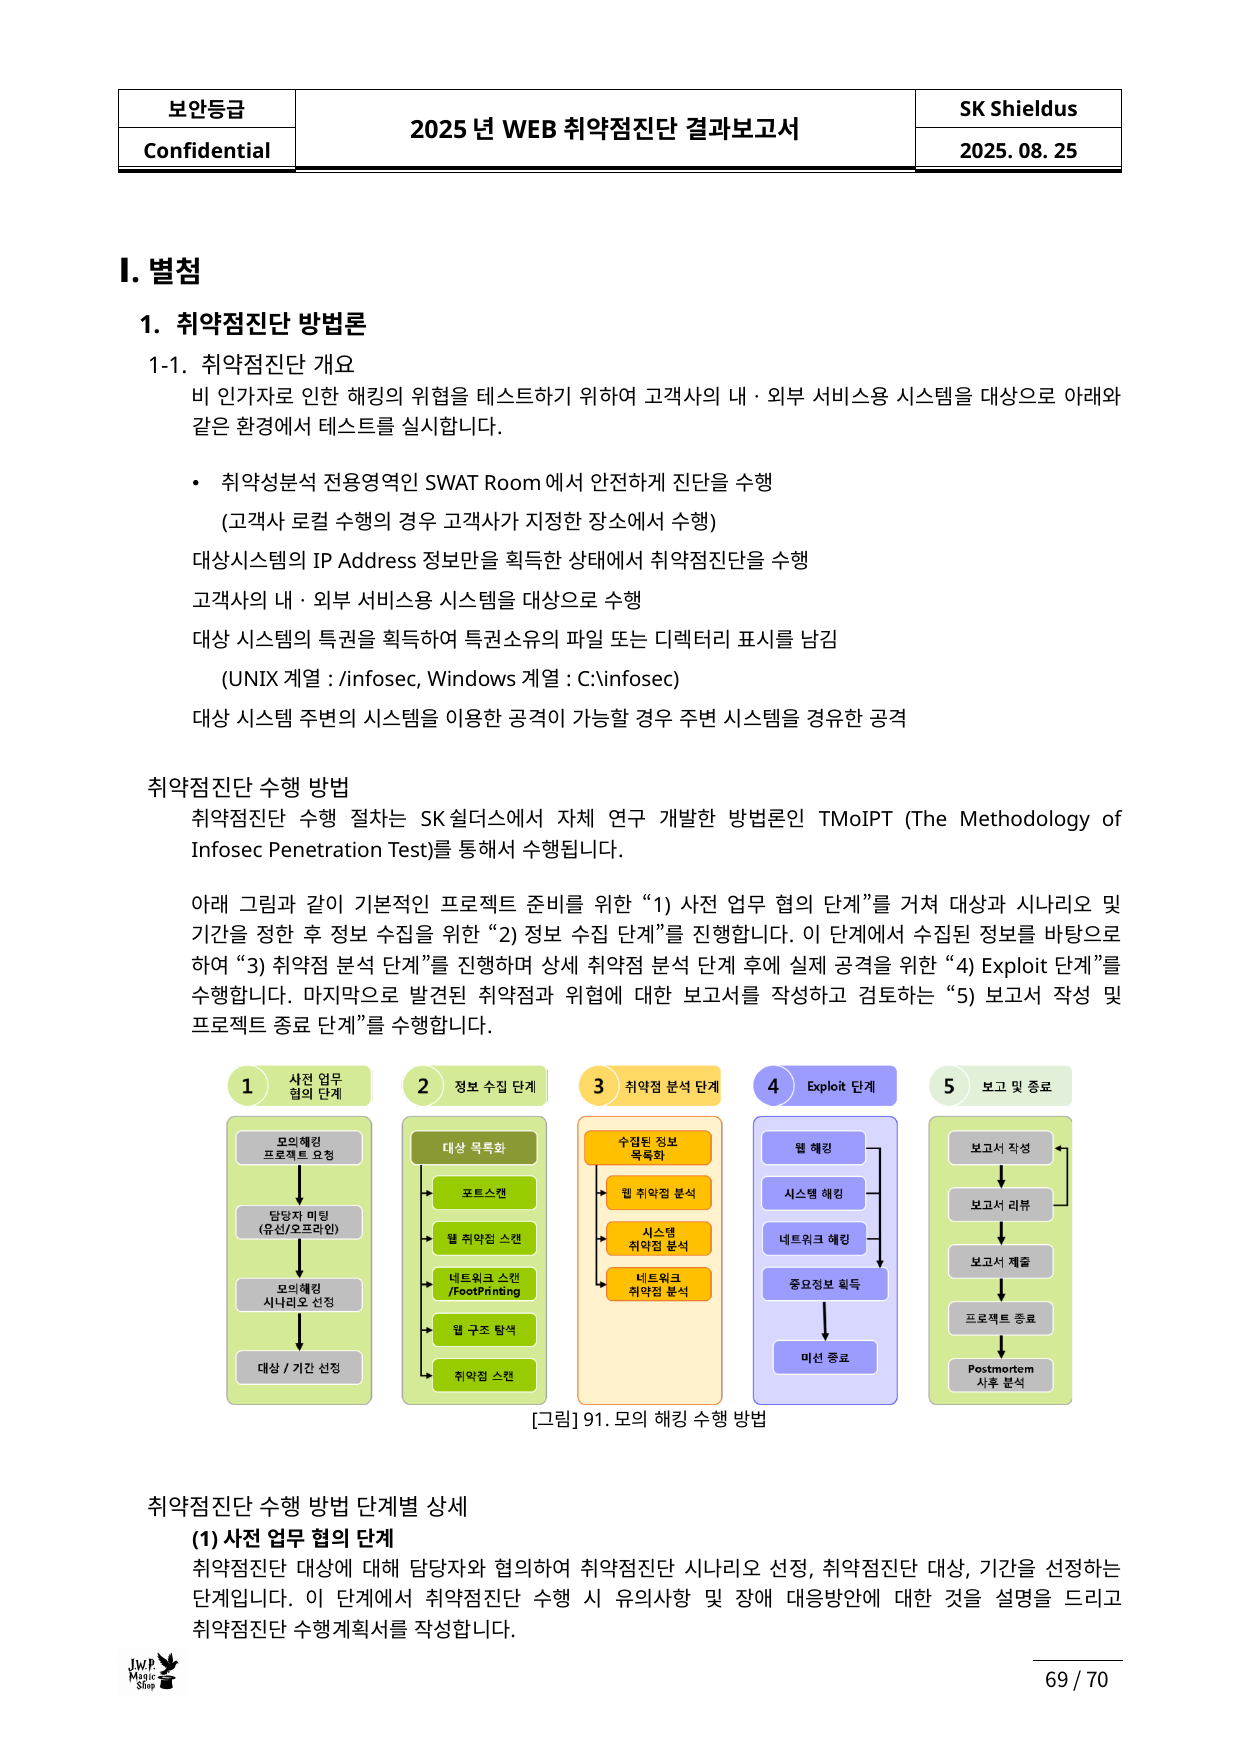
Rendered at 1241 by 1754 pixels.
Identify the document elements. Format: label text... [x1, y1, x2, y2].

text 아래 그림과 같이 기본적인 프로젝트 준비를 위한 “1) 사전 업무 협의 단계”를 거쳐 대상과 시나리오 및 기간을 정한 후 정보 수집을 위한 “2) 정보 수집 단계”를 진행합니다. 이 단계에서 수집된 정보를 바탕으로 하여 “3) 취약점 분석 단계”를 진행하며 상세 취약점 분석 단계 후에 실제 공격을 위한 “4) Exploit 단계”를 수행합니다. 마지막으로 발견된 취약점과 위협에 대한 보고서를 작성하고 검토하는 “5) 보고서 작성 및 프로젝트 종료 단계”를 수행합니다. [191, 888, 1122, 1040]
text 비 인가자로 인한 해킹의 위협을 테스트하기 위하여 고객사의 내ㆍ외부 서비스용 시스템을 대상으로 아래와 같은 환경에서 테스트를 실시합니다. [191, 380, 1122, 441]
text 취약점진단 개요 [148, 347, 1122, 380]
text [그림] 91. 모의 해킹 수행 방법 [192, 1405, 1107, 1432]
text 취약점진단 대상에 대해 담당자와 협의하여 취약점진단 시나리오 선정, 취약점진단 대상, 기간을 선정하는 단계입니다. 이 단계에서 취약점진단 수행 시 유의사항 및 장애 대응방안에 대한 것을 설명을 드리고 취약점진단 수행계획서를 작성합니다. [192, 1552, 1122, 1643]
picture [117, 1648, 188, 1696]
text 취약점진단 수행 절차는 SK쉴더스에서 자체 연구 개발한 방법론인 TMoIPT (The Methodology of Infosec Penetration Test)를 통해서 수행됩니다. [191, 803, 1122, 863]
title Ⅰ. 별첨 [118, 246, 1122, 292]
text 대상시스템의 IP Address 정보만을 획득한 상태에서 취약점진단을 수행 [192, 544, 1122, 575]
text 취약점진단 수행 방법 [148, 769, 1122, 803]
picture [226, 1065, 1073, 1405]
text 대상 시스템의 특권을 획득하여 특권소유의 파일 또는 디렉터리 표시를 남김 (UNIX 계열 : /infosec, Windows 계열 : C:\infosec) [192, 623, 1122, 693]
subtitle 취약점진단 방법론 [139, 304, 1122, 341]
text 취약성분석 전용영역인 SWAT Room에서 안전하게 진단을 수행 [192, 466, 1122, 496]
text (1) 사전 업무 협의 단계 [192, 1522, 1122, 1552]
text 취약점진단 수행 방법 단계별 상세 [148, 1489, 1122, 1522]
text (고객사 로컬 수행의 경우 고객사가 지정한 장소에서 수행) [222, 505, 1122, 535]
text 고객사의 내ㆍ외부 서비스용 시스템을 대상으로 수행 [192, 584, 1122, 614]
text 대상 시스템 주변의 시스템을 이용한 공격이 가능할 경우 주변 시스템을 경유한 공격 [192, 702, 1122, 732]
